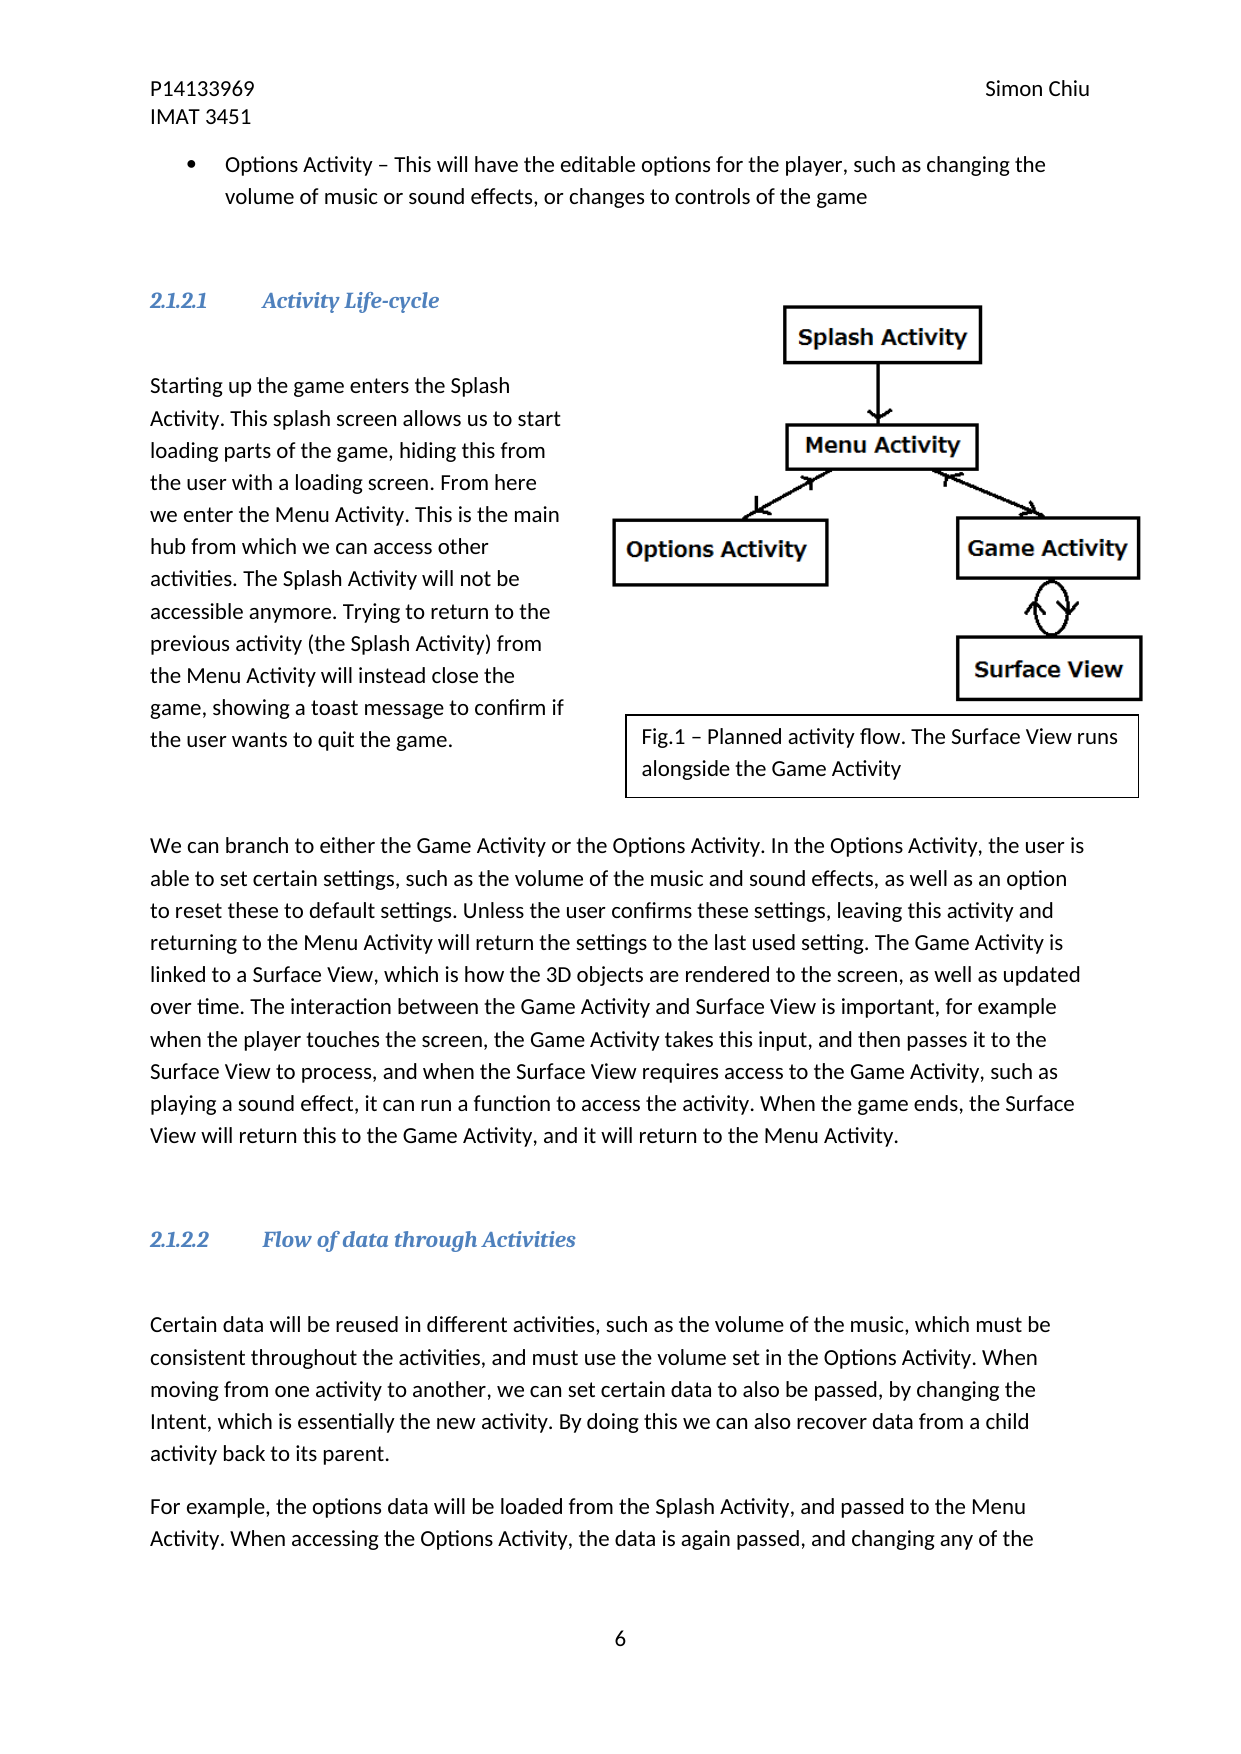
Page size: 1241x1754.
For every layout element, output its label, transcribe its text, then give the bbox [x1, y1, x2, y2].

text Starting up the game enters the Splash Activity. This splash screen allows us to start loading parts of the game, hiding this from the user with a loading screen. From here we enter the Menu Activity. This is the main hub from which we can access other activities. The Splash Activity will not be accessible anymore. Trying to return to the previous activity (the Splash Activity) from the Menu Activity will instead close the game, showing a toast message to confirm if the user wants to quit the game. [150, 371, 625, 753]
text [150, 1492, 1090, 1552]
picture [585, 285, 1189, 715]
text Certain data will be reused in different activities, such as the volume of the music, which must be consistent throughout the activities, and must use the volume set in the Options Activity. When moving from one activity to another, we can set certain data to also be passed, by changing the Intent, which is essentially the new activity. By doing this we can also recover data from a child activity back to its parent. [150, 1311, 1090, 1467]
list Options Activity – This will have the editable options for the player, such as changing the volume of music or sound effects, or changes to controls of the game [187, 150, 1090, 210]
subtitle Activity Life-cycle [150, 288, 585, 314]
text We can branch to either the Game Activity or the Options Activity. In the Options Activity, the user is able to set certain settings, such as the volume of the music and sound effects, as well as an option to reset these to default settings. Unless the user confirms these settings, leaving this activity and returning to the Menu Activity will return the settings to the last used setting. The Game Activity is linked to a Surface View, which is how the 3D objects are rendered to the screen, as well as updated over time. The interaction between the Game Activity and Surface View is important, for example when the player touches the screen, the Game Activity takes this input, and then passes it to the Surface View to process, and when the Surface View requires access to the Game Activity, such as playing a sound effect, it can run a function to access the activity. When the game ends, the Surface View will return this to the Game Activity, and it will return to the Menu Activity. [150, 832, 1090, 1149]
subtitle Flow of data through Activities [150, 1227, 1090, 1254]
